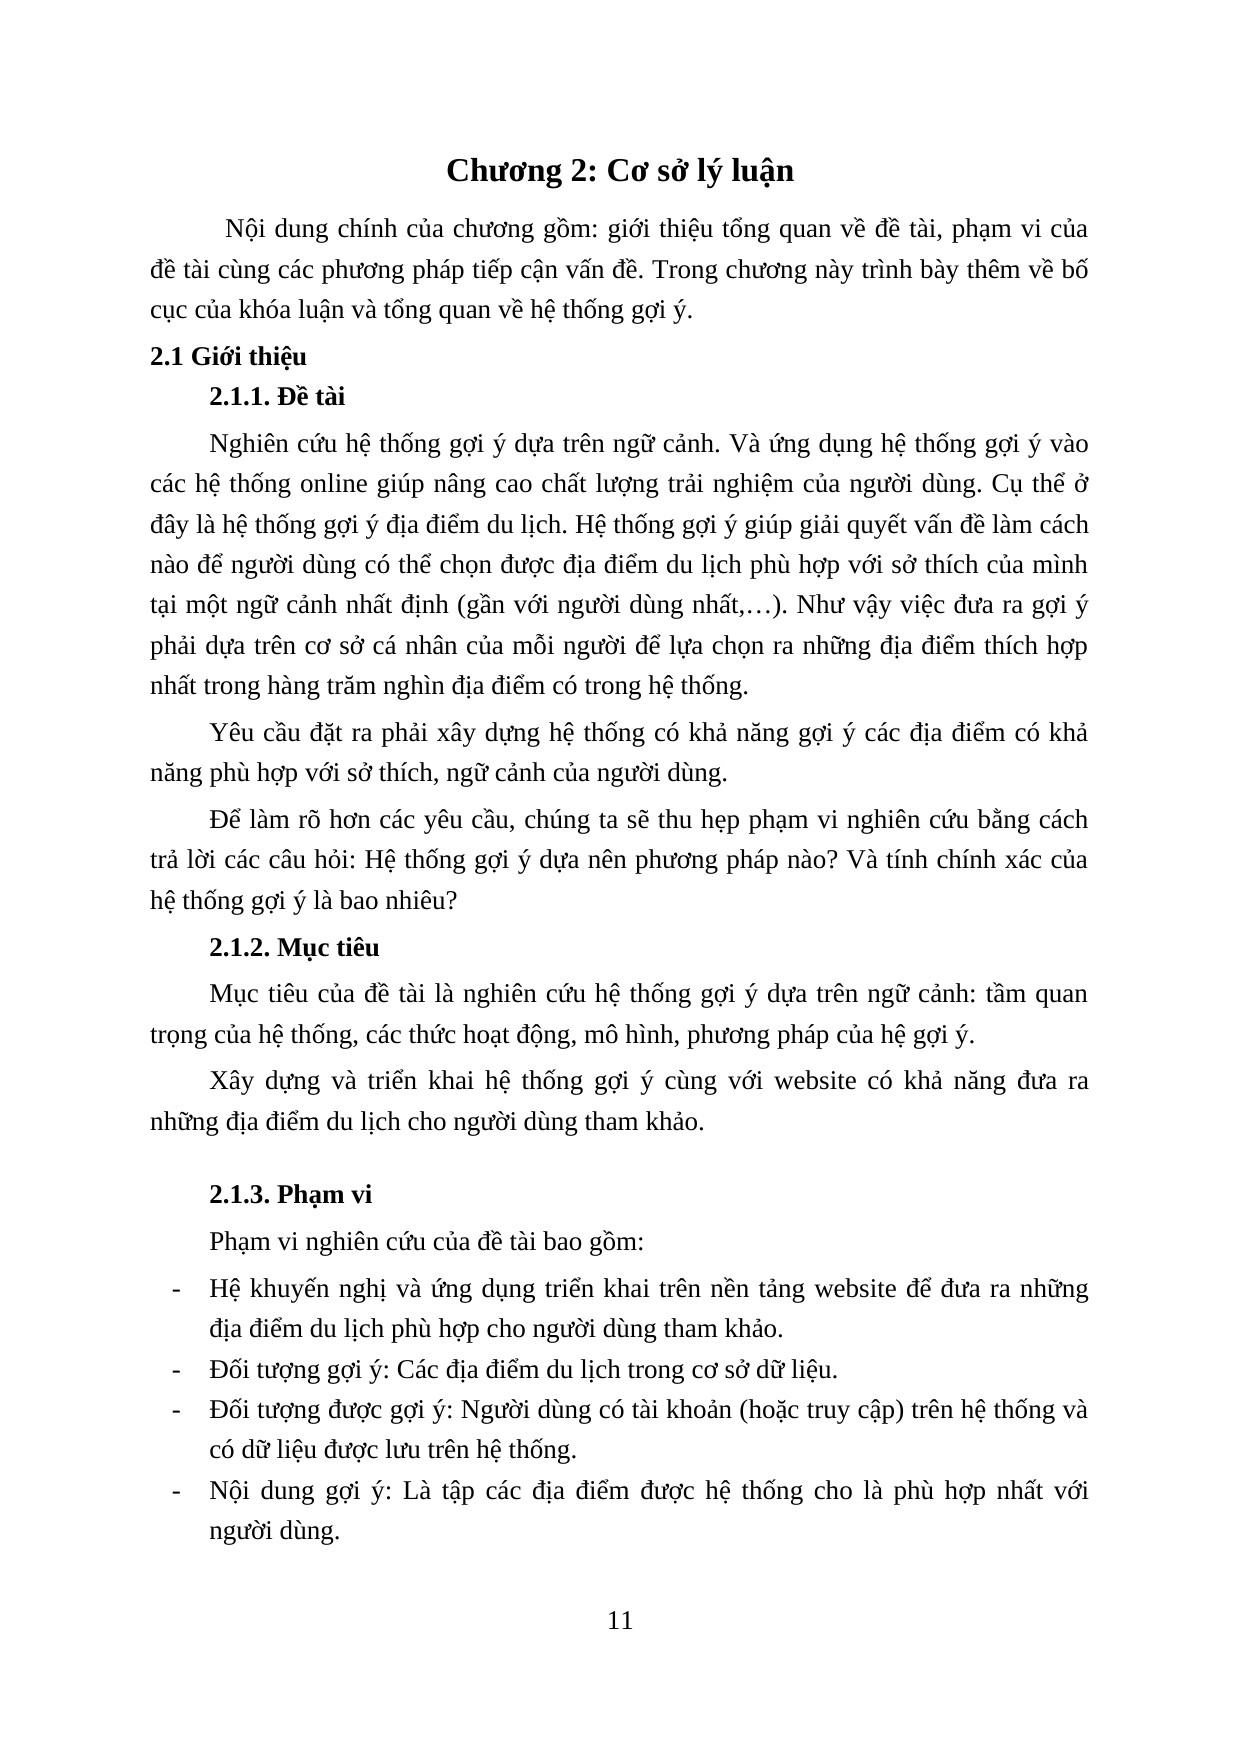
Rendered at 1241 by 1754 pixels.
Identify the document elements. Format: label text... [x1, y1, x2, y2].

subtitle 2.1.2. Mục tiêu [150, 931, 1090, 962]
list Đối tượng được gợi ý: Người dùng có tài khoản (hoặc truy cập) trên hệ thống và có dữ liệu được lưu trên hệ thống. [172, 1393, 1090, 1465]
text Để làm rõ hơn các yêu cầu, chúng ta sẽ thu hẹp phạm vi nghiên cứu bằng cách trả lời các câu hỏi: Hệ thống gợi ý dựa nên phương pháp nào? Và tính chính xác của hệ thống gợi ý là bao nhiêu? [150, 803, 1090, 915]
subtitle Chương 2: Cơ sở lý luận [150, 150, 1090, 188]
text Phạm vi nghiên cứu của đề tài bao gồm: [150, 1225, 1090, 1256]
text Mục tiêu của đề tài là nghiên cứu hệ thống gợi ý dựa trên ngữ cảnh: tầm quan trọng của hệ thống, các thức hoạt động, mô hình, phương pháp của hệ gợi ý. [150, 977, 1090, 1049]
list Hệ khuyến nghị và ứng dụng triển khai trên nền tảng website để đưa ra những địa điểm du lịch phù hợp cho người dùng tham khảo. [172, 1272, 1090, 1343]
subtitle 2.1.1. Đề tài [150, 380, 1090, 411]
text Xây dựng và triển khai hệ thống gợi ý cùng với website có khả năng đưa ra những địa điểm du lịch cho người dùng tham khảo. [150, 1064, 1090, 1136]
list Nội dung gợi ý: Là tập các địa điểm được hệ thống cho là phù hợp nhất với người dùng. [172, 1474, 1090, 1546]
list Đối tượng gợi ý: Các địa điểm du lịch trong cơ sở dữ liệu. [172, 1353, 1090, 1384]
subtitle 2.1.3. Phạm vi [150, 1178, 1090, 1210]
text Nội dung chính của chương gồm: giới thiệu tổng quan về đề tài, phạm vi của đề tài cùng các phương pháp tiếp cận vấn đề. Trong chương này trình bày thêm về bố cục của khóa luận và tổng quan về hệ thống gợi ý. [150, 212, 1090, 324]
subtitle 2.1 Giới thiệu [150, 340, 1090, 371]
text Nghiên cứu hệ thống gợi ý dựa trên ngữ cảnh. Và ứng dụng hệ thống gợi ý vào các hệ thống online giúp nâng cao chất lượng trải nghiệm của người dùng. Cụ thể ở đây là hệ thống gợi ý địa điểm du lịch. Hệ thống gợi ý giúp giải quyết vấn đề làm cách nào để người dùng có thể chọn được địa điểm du lịch phù hợp với sở thích của mình tại một ngữ cảnh nhất định (gần với người dùng nhất,…). Như vậy việc đưa ra gợi ý phải dựa trên cơ sở cá nhân của mỗi người để lựa chọn ra những địa điểm thích hợp nhất trong hàng trăm nghìn địa điểm có trong hệ thống. [150, 427, 1090, 701]
text Yêu cầu đặt ra phải xây dựng hệ thống có khả năng gợi ý các địa điểm có khả năng phù hợp với sở thích, ngữ cảnh của người dùng. [150, 716, 1090, 788]
